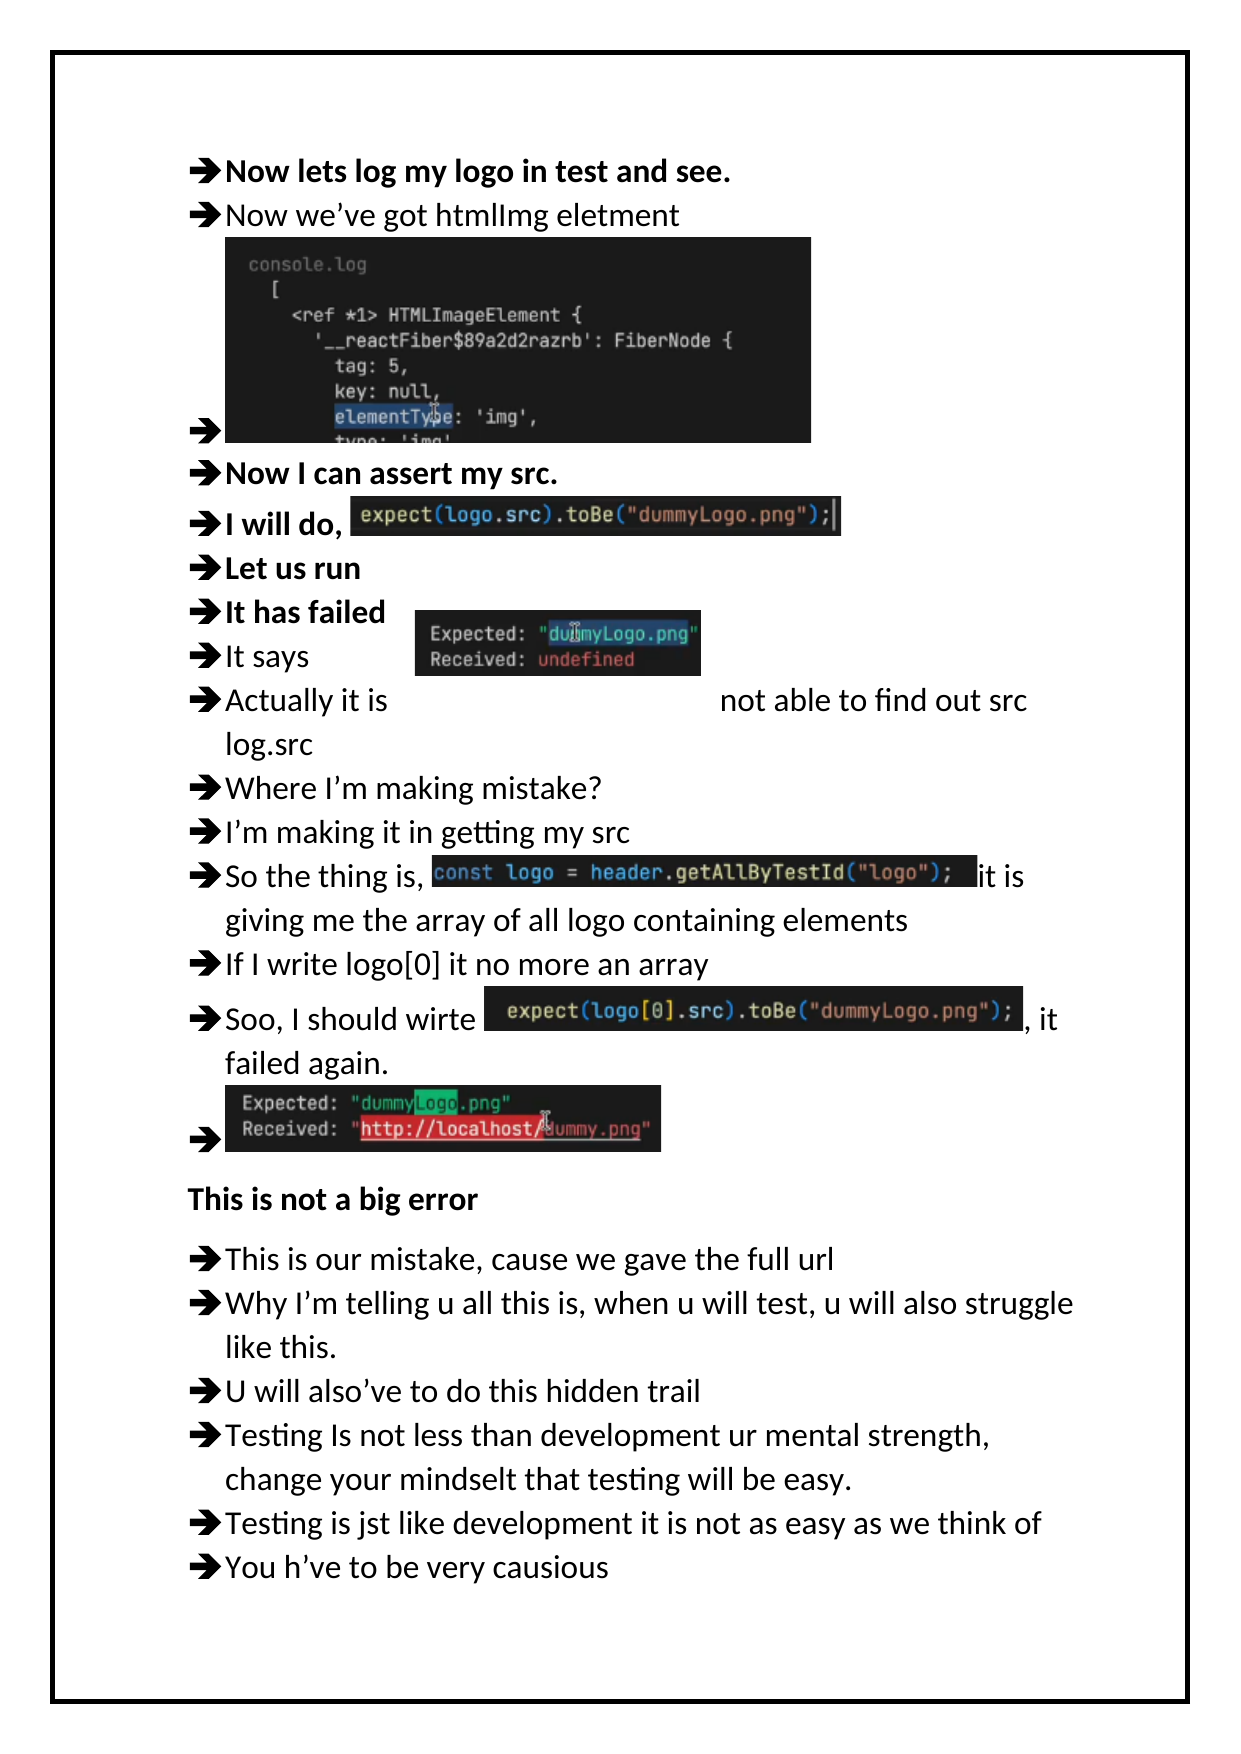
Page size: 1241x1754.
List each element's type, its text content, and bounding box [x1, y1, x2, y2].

picture [413, 610, 701, 674]
list Testing Is not less than development ur mental strength, change your mindselt that testing will be easy. [187, 1370, 1090, 1455]
list Why I’m telling u all this is, when u will test, u will also struggle like this. [187, 1238, 1090, 1323]
list Where I’m making mistake? [187, 723, 1090, 763]
picture [484, 942, 1024, 987]
list U will also’ve to do this hidden trail [187, 1326, 1090, 1367]
picture [225, 1041, 662, 1108]
picture [431, 811, 978, 843]
list So what will I do to make the test pass is [187, 1546, 1090, 1587]
picture [350, 496, 842, 536]
list I’m making it in getting my src [187, 767, 1090, 807]
list This is our mistake, cause we gave the full url [187, 1194, 1090, 1235]
list It says [187, 635, 1090, 676]
list Testing is jst like development it is not as easy as we think of [187, 1458, 1090, 1499]
list If I write logo[0] it no more an array [187, 898, 1090, 939]
list You h’ve to be very causious [187, 1502, 1090, 1543]
list So the thing is, it is giving me the array of all logo containing elements [187, 811, 1090, 895]
list Now we’ve got htmlImg eletment [187, 194, 1090, 235]
text This is not a big error [187, 1134, 1090, 1174]
list It has failed [187, 591, 1090, 632]
picture [225, 237, 812, 443]
list Now I can assert my src. [187, 452, 1090, 493]
list Let us run [187, 547, 1090, 588]
list Actually it is not able to find out src log.src [187, 679, 1090, 719]
list Now lets log my logo in test and see. [187, 150, 1090, 191]
